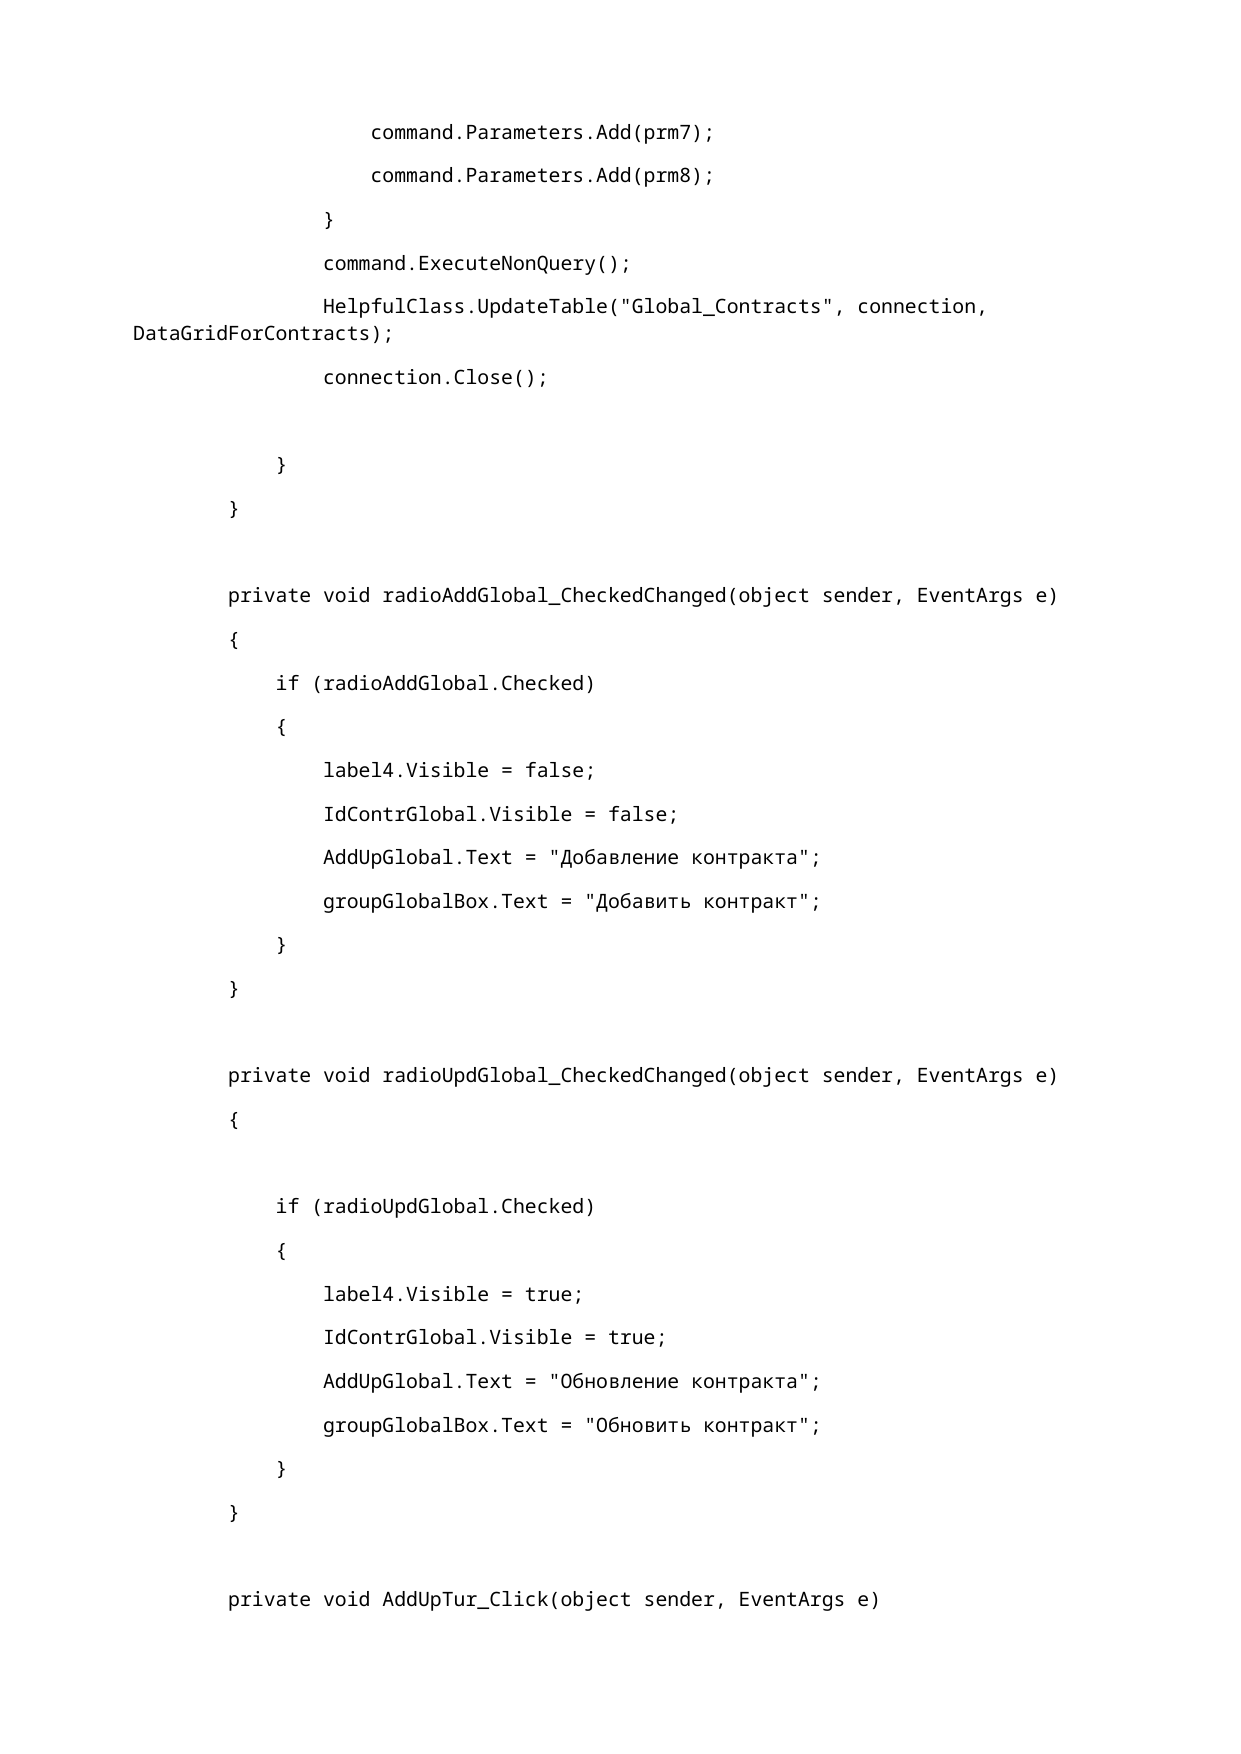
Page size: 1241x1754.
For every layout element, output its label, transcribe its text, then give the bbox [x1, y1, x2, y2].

text } [133, 1454, 1152, 1481]
text { [133, 1236, 1152, 1263]
text private void AddUpTur_Click(object sender, EventArgs e) [133, 1585, 1152, 1612]
text label4.Visible = true; [133, 1280, 1152, 1307]
text } [133, 974, 1152, 1001]
text command.Parameters.Add(prm7); [133, 118, 1152, 145]
text } [133, 931, 1152, 958]
text AddUpGlobal.Text = "Добавление контракта"; [133, 843, 1152, 870]
text private void radioUpdGlobal_CheckedChanged(object sender, EventArgs e) [133, 1062, 1152, 1089]
text { [133, 712, 1152, 739]
text { [133, 625, 1152, 652]
text IdContrGlobal.Visible = false; [133, 800, 1152, 827]
text groupGlobalBox.Text = "Обновить контракт"; [133, 1411, 1152, 1438]
text private void radioAddGlobal_CheckedChanged(object sender, EventArgs e) [133, 582, 1152, 608]
text } [133, 1498, 1152, 1525]
text groupGlobalBox.Text = "Добавить контракт"; [133, 887, 1152, 914]
text AddUpGlobal.Text = "Обновление контракта"; [133, 1367, 1152, 1394]
text label4.Visible = false; [133, 756, 1152, 783]
text } [133, 451, 1152, 478]
text command.Parameters.Add(prm8); [133, 162, 1152, 189]
text connection.Close(); [133, 363, 1152, 390]
text if (radioAddGlobal.Checked) [133, 669, 1152, 696]
text } [133, 494, 1152, 521]
text { [133, 1105, 1152, 1132]
text HelpfulClass.UpdateTable("Global_Contracts", connection, DataGridForContracts); [133, 293, 1152, 347]
text if (radioUpdGlobal.Checked) [133, 1193, 1152, 1219]
text IdContrGlobal.Visible = true; [133, 1323, 1152, 1351]
text } [133, 205, 1152, 232]
text command.ExecuteNonQuery(); [133, 249, 1152, 276]
